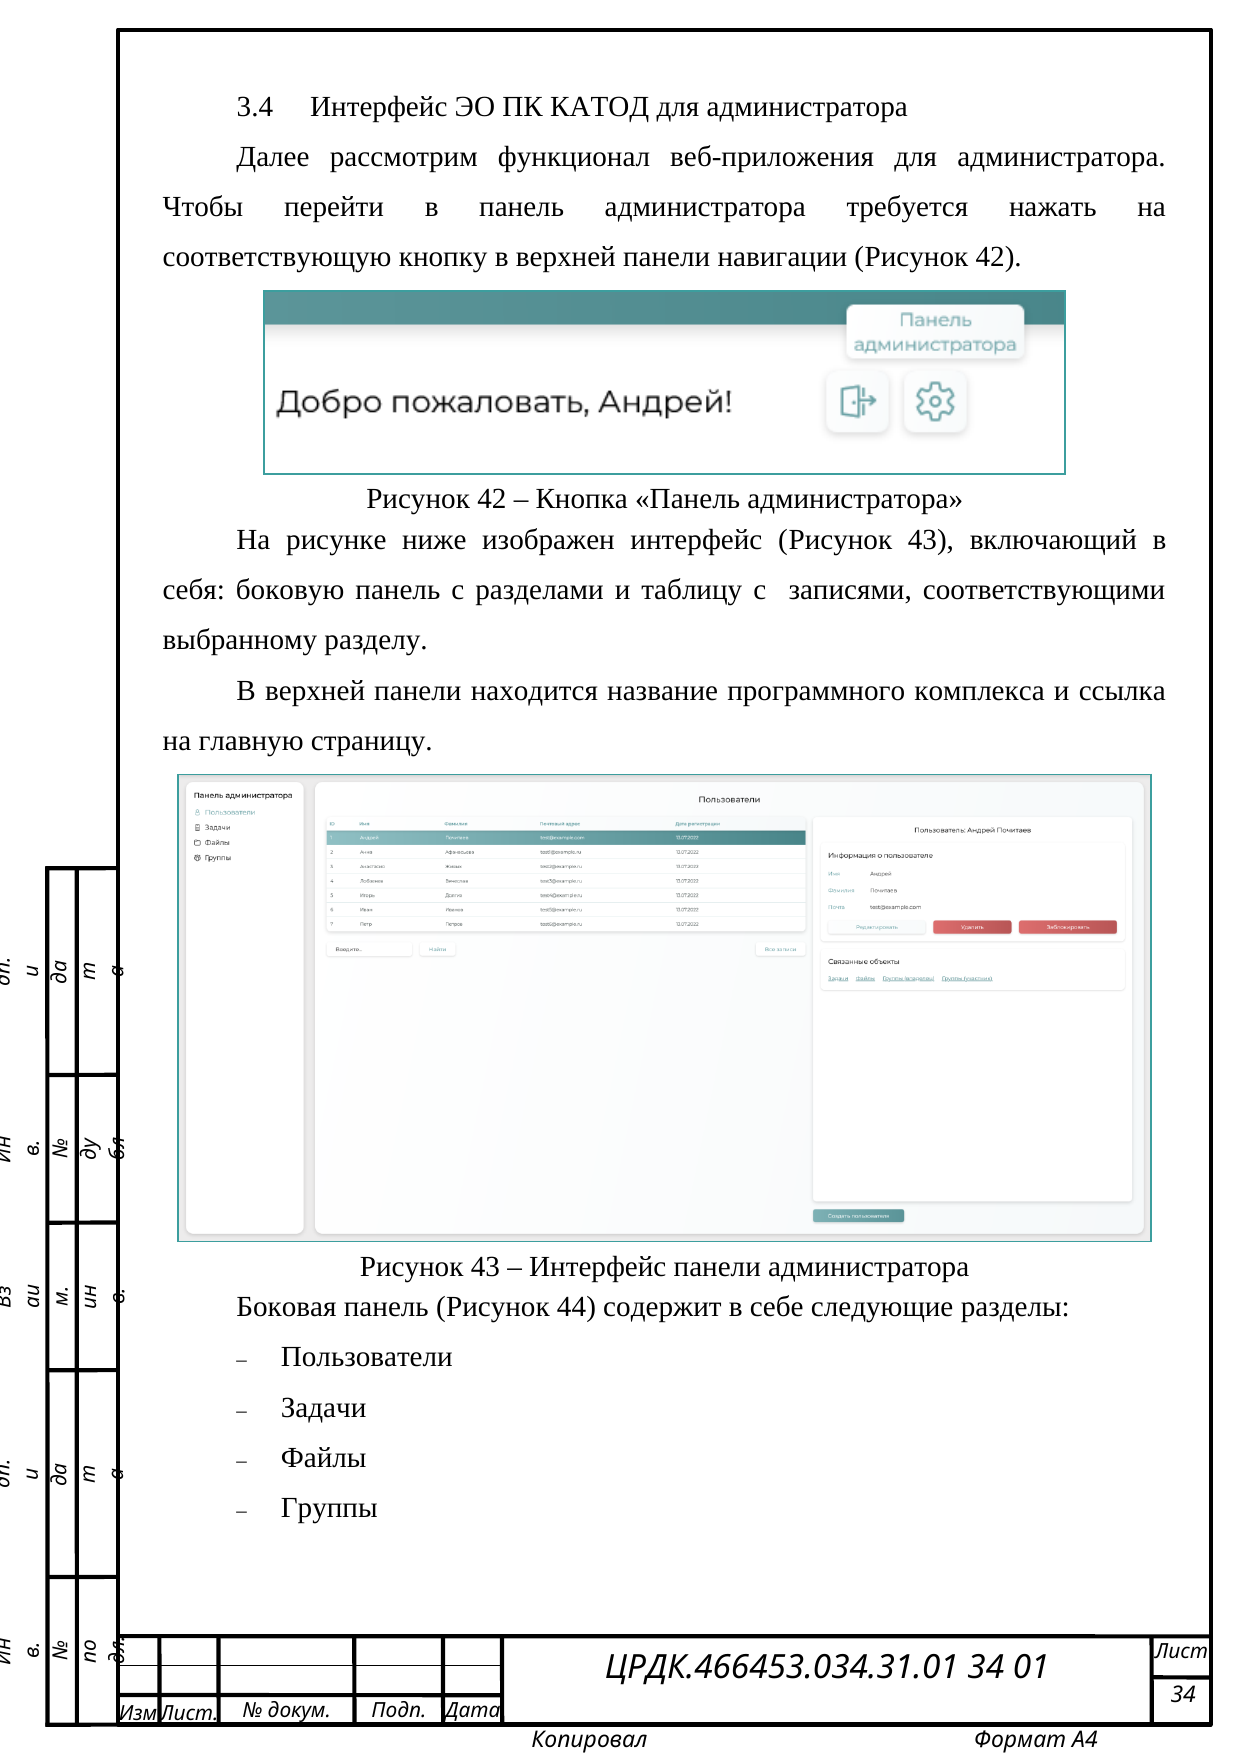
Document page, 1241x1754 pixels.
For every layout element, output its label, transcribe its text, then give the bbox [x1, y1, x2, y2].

text Далее рассмотрим функционал веб-приложения для администратора. Чтобы перейти в панель администратора требуется нажать на соответствующую кнопку в верхней панели навигации (Рисунок 42). [162, 139, 1167, 273]
text Группы [162, 1490, 1167, 1524]
picture [179, 775, 1150, 1241]
text Задачи [162, 1390, 1167, 1423]
subtitle Интерфейс ЭО ПК КАТОД для администратора [162, 89, 1167, 122]
text Пользователи [162, 1339, 1167, 1373]
text В верхней панели находится название программного комплекса и ссылка на главную страницу. [162, 673, 1167, 757]
picture [265, 292, 1064, 473]
text Файлы [162, 1440, 1167, 1473]
text На рисунке ниже изображен интерфейс (Рисунок 43), включающий в себя: боковую панель с разделами и таблицу с записями, соответствующими выбранному разделу. [162, 522, 1167, 656]
text Боковая панель (Рисунок 44) содержит в себе следующие разделы: [162, 1289, 1167, 1323]
